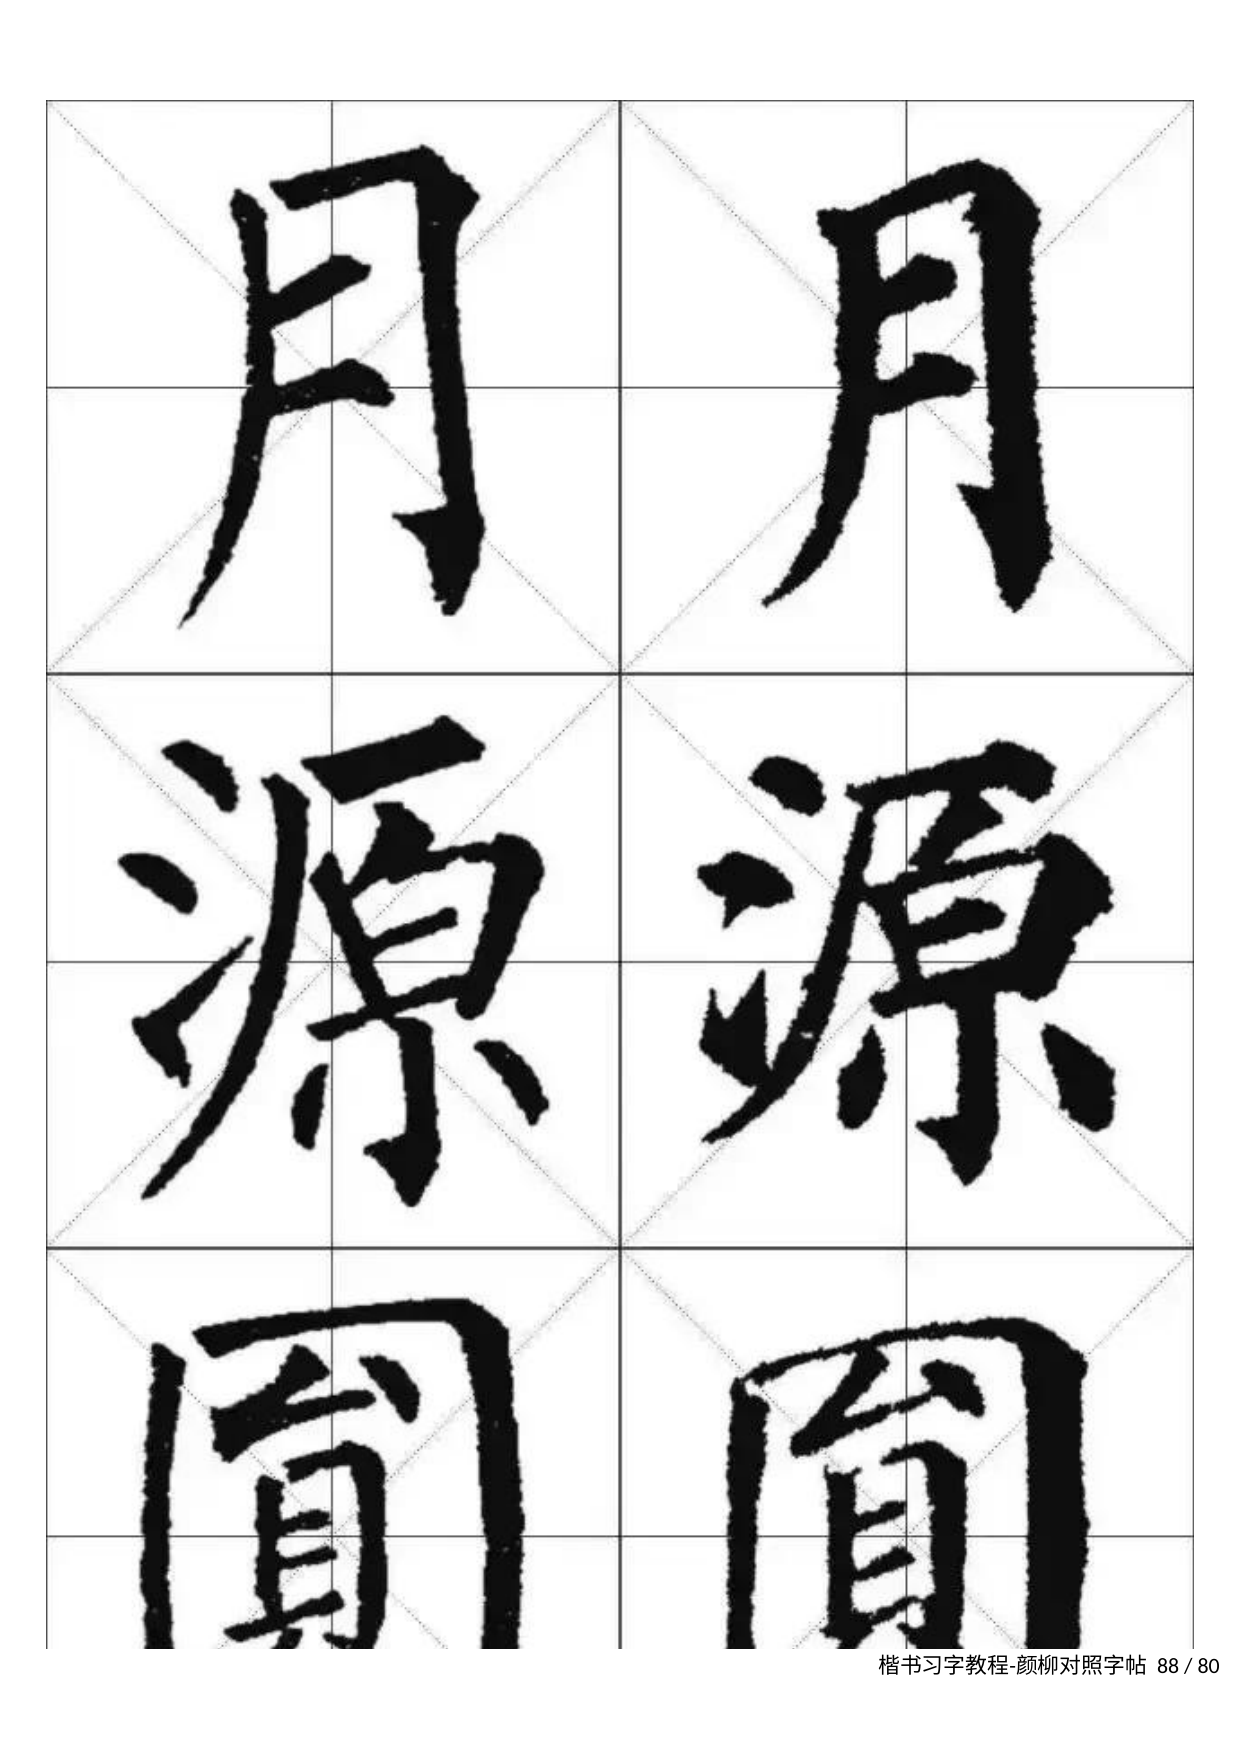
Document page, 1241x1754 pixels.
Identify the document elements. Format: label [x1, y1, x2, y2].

picture [46, 100, 1194, 1649]
